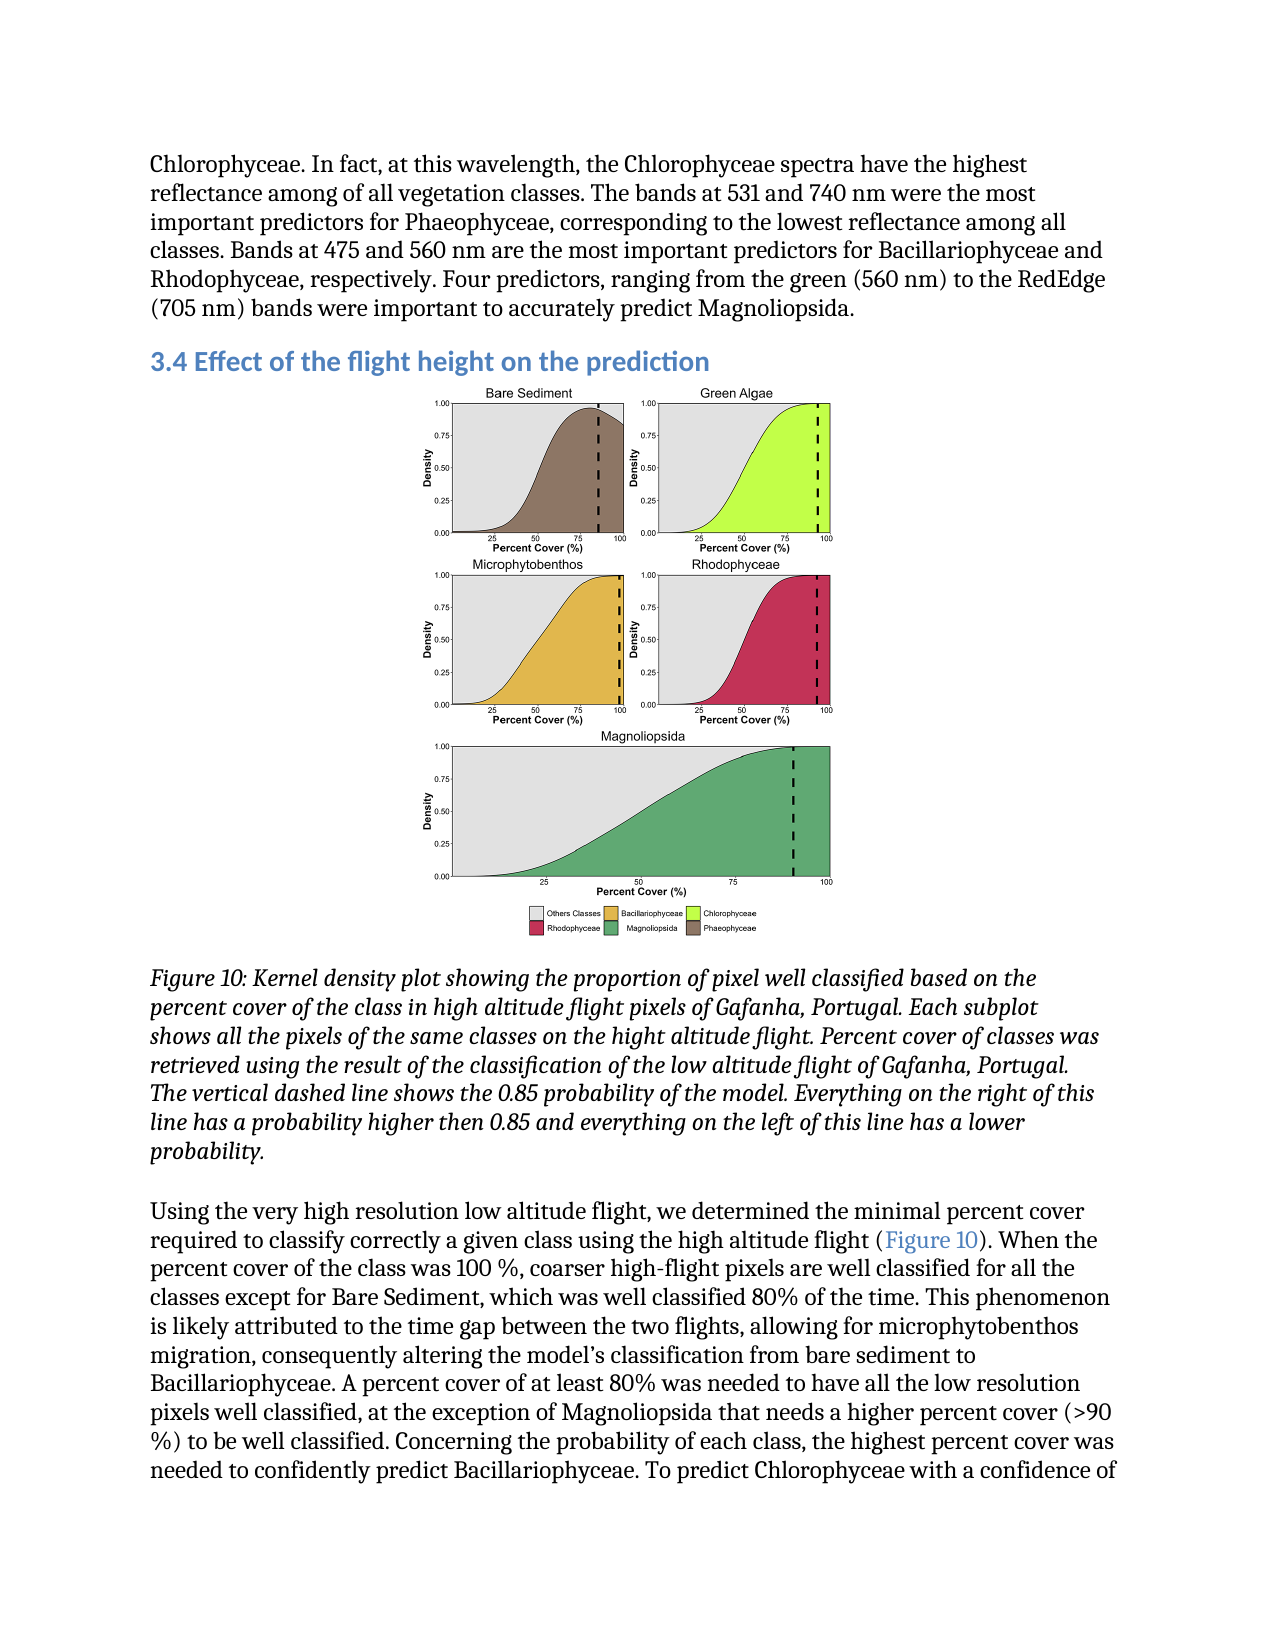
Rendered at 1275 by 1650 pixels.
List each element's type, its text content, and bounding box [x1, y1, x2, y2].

table_header Figure 10: Kernel density plot showing the proportion of pixel well classified based on the percent cover of the class in high altitude flight pixels of Gafanha, Portugal. Each subplot shows all the pixels of the same classes on the hight altitude flight. Percent cover of classes was retrieved using the result of the classification of the low altitude flight of Gafanha, Portugal. The vertical dashed line shows the 0.85 probability of the model. Everything on the right of this line has a probability higher then 0.85 and everything on the left of this line has a lower probability. [139, 379, 1114, 1178]
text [150, 1197, 1125, 1484]
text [150, 150, 1125, 322]
subtitle 3.4 Effect of the flight height on the prediction [150, 343, 1125, 379]
picture [417, 382, 836, 944]
